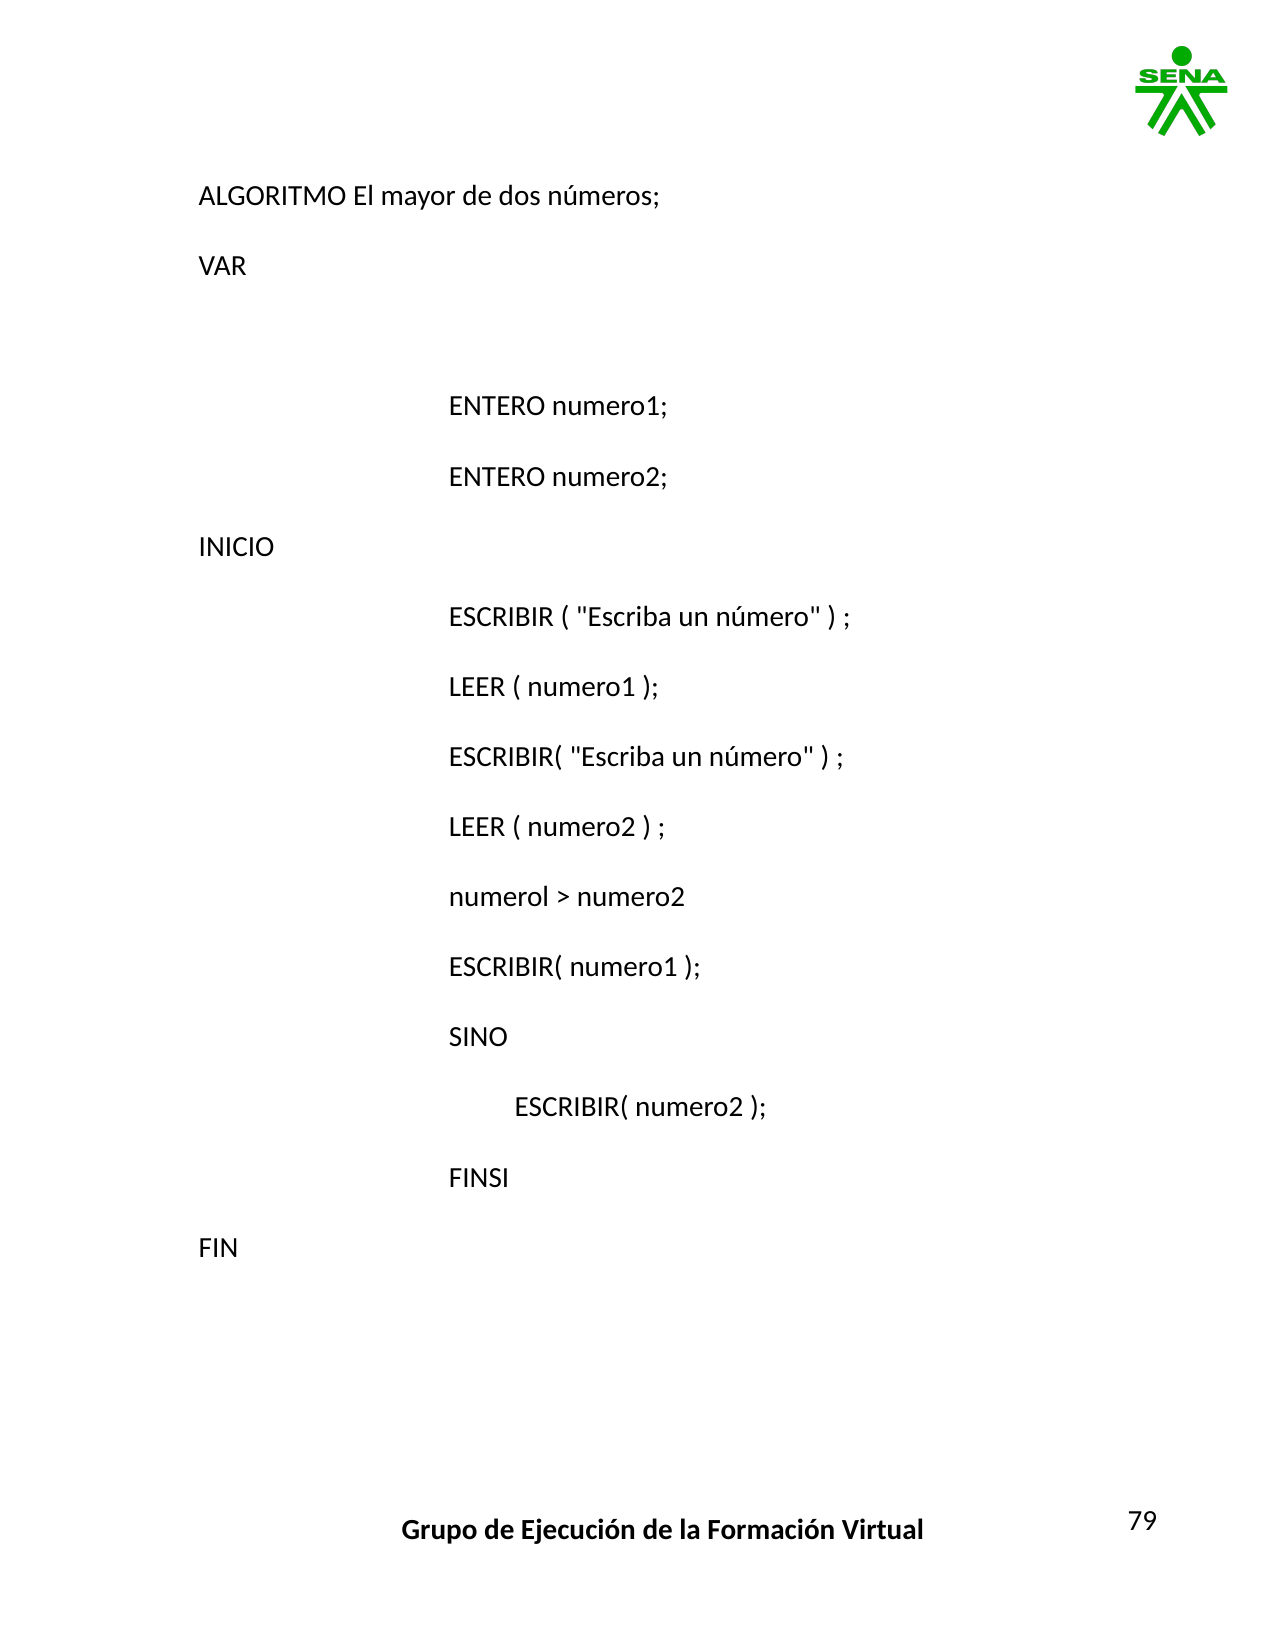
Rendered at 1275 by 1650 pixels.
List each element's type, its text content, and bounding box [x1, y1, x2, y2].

text FINSI [118, 1159, 1157, 1194]
text ENTERO numero1; [118, 387, 1157, 423]
text ENTERO numero2; [118, 458, 1157, 493]
picture [1135, 46, 1228, 136]
text ESCRIBIR( "Escriba un número" ) ; [118, 738, 1157, 774]
text LEER ( numero2 ) ; [118, 808, 1157, 844]
text FIN [118, 1229, 1157, 1264]
text INICIO [118, 528, 1157, 563]
text ESCRIBIR( numero1 ); [118, 948, 1157, 984]
text SINO [118, 1018, 1157, 1054]
text LEER ( numero1 ); [118, 668, 1157, 703]
text VAR [118, 247, 1157, 283]
text numerol > numero2 [118, 878, 1157, 914]
text ESCRIBIR( numero2 ); [118, 1088, 1157, 1124]
text ESCRIBIR ( "Escriba un número" ) ; [118, 598, 1157, 633]
text ALGORITMO El mayor de dos números; [118, 177, 1157, 213]
